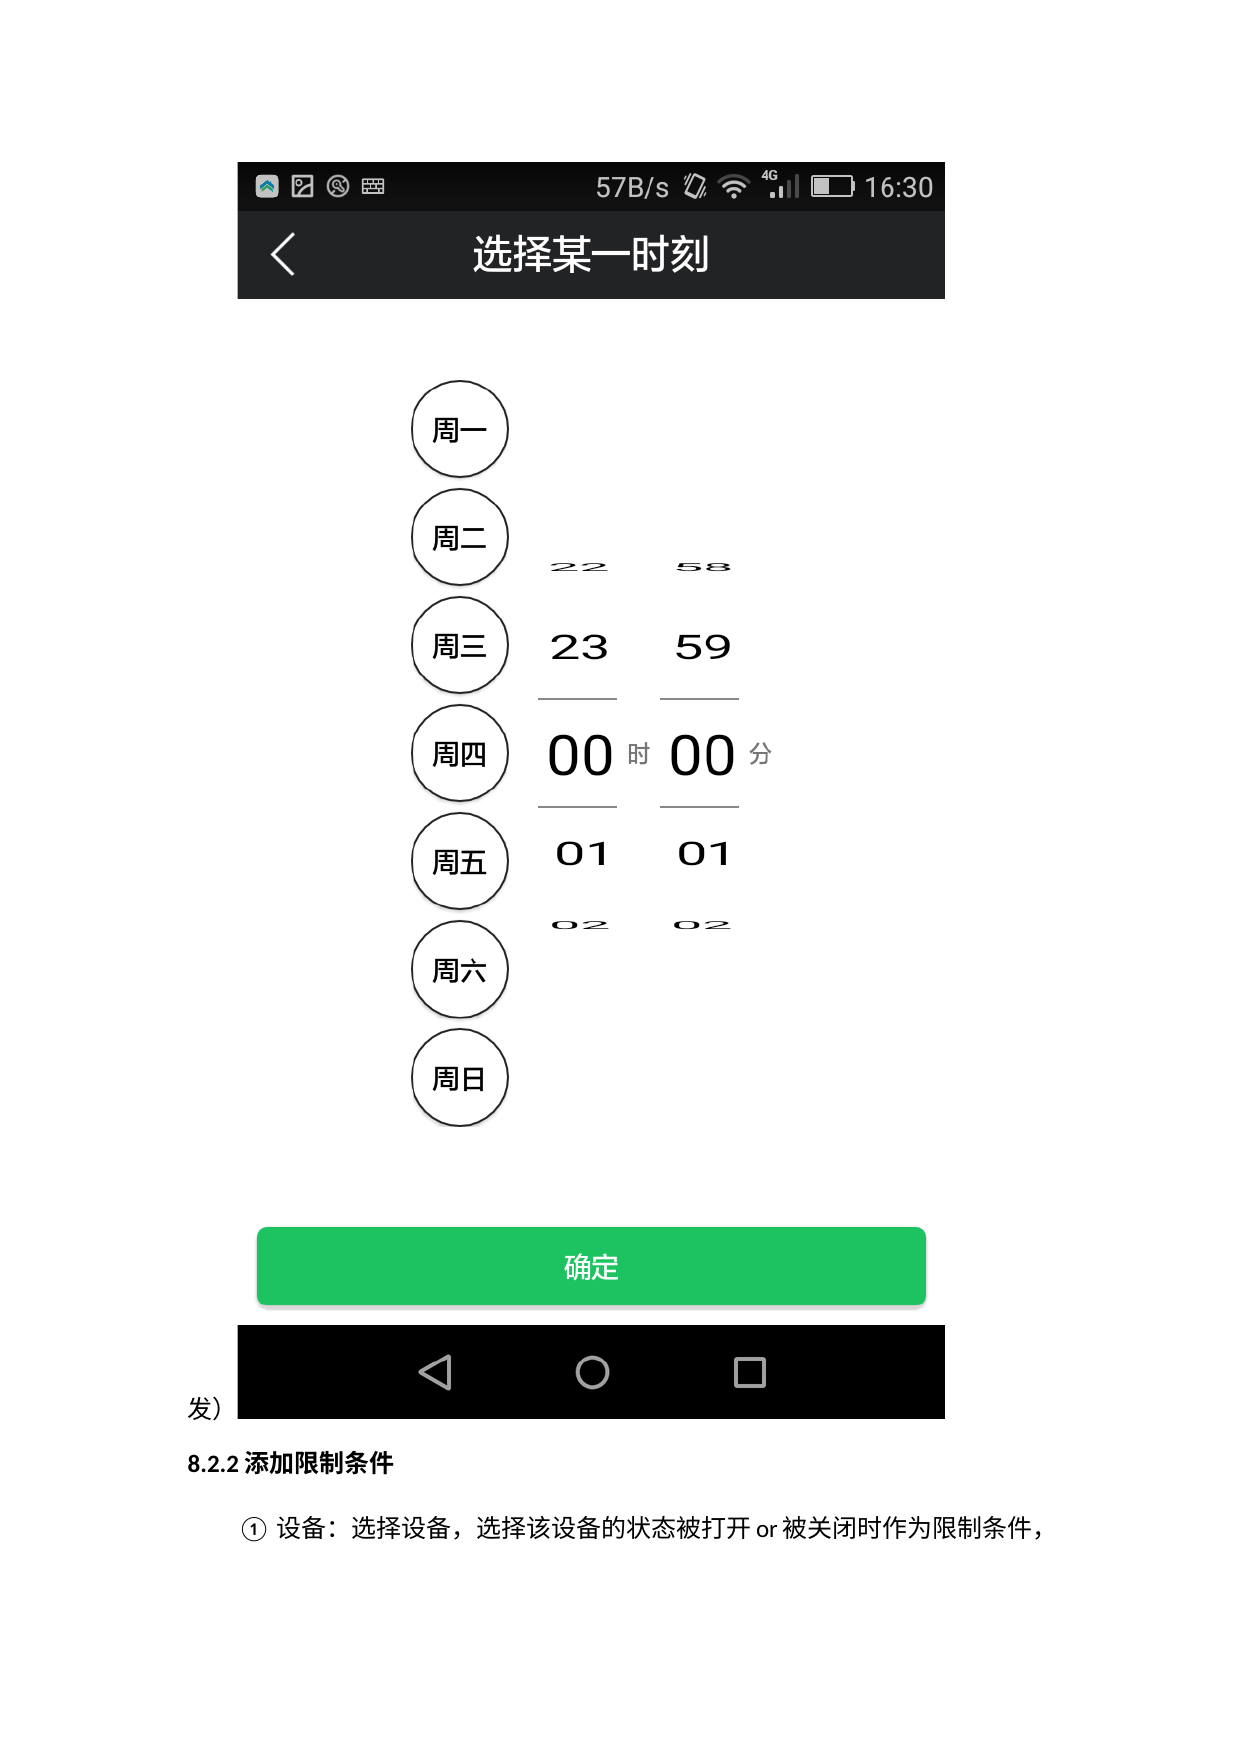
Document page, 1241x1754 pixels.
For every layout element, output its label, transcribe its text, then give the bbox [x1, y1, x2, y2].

text 8.2.2添加限制条件 [187, 1429, 1042, 1494]
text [187, 162, 1042, 1429]
picture [237, 162, 945, 1419]
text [187, 1494, 1042, 1559]
